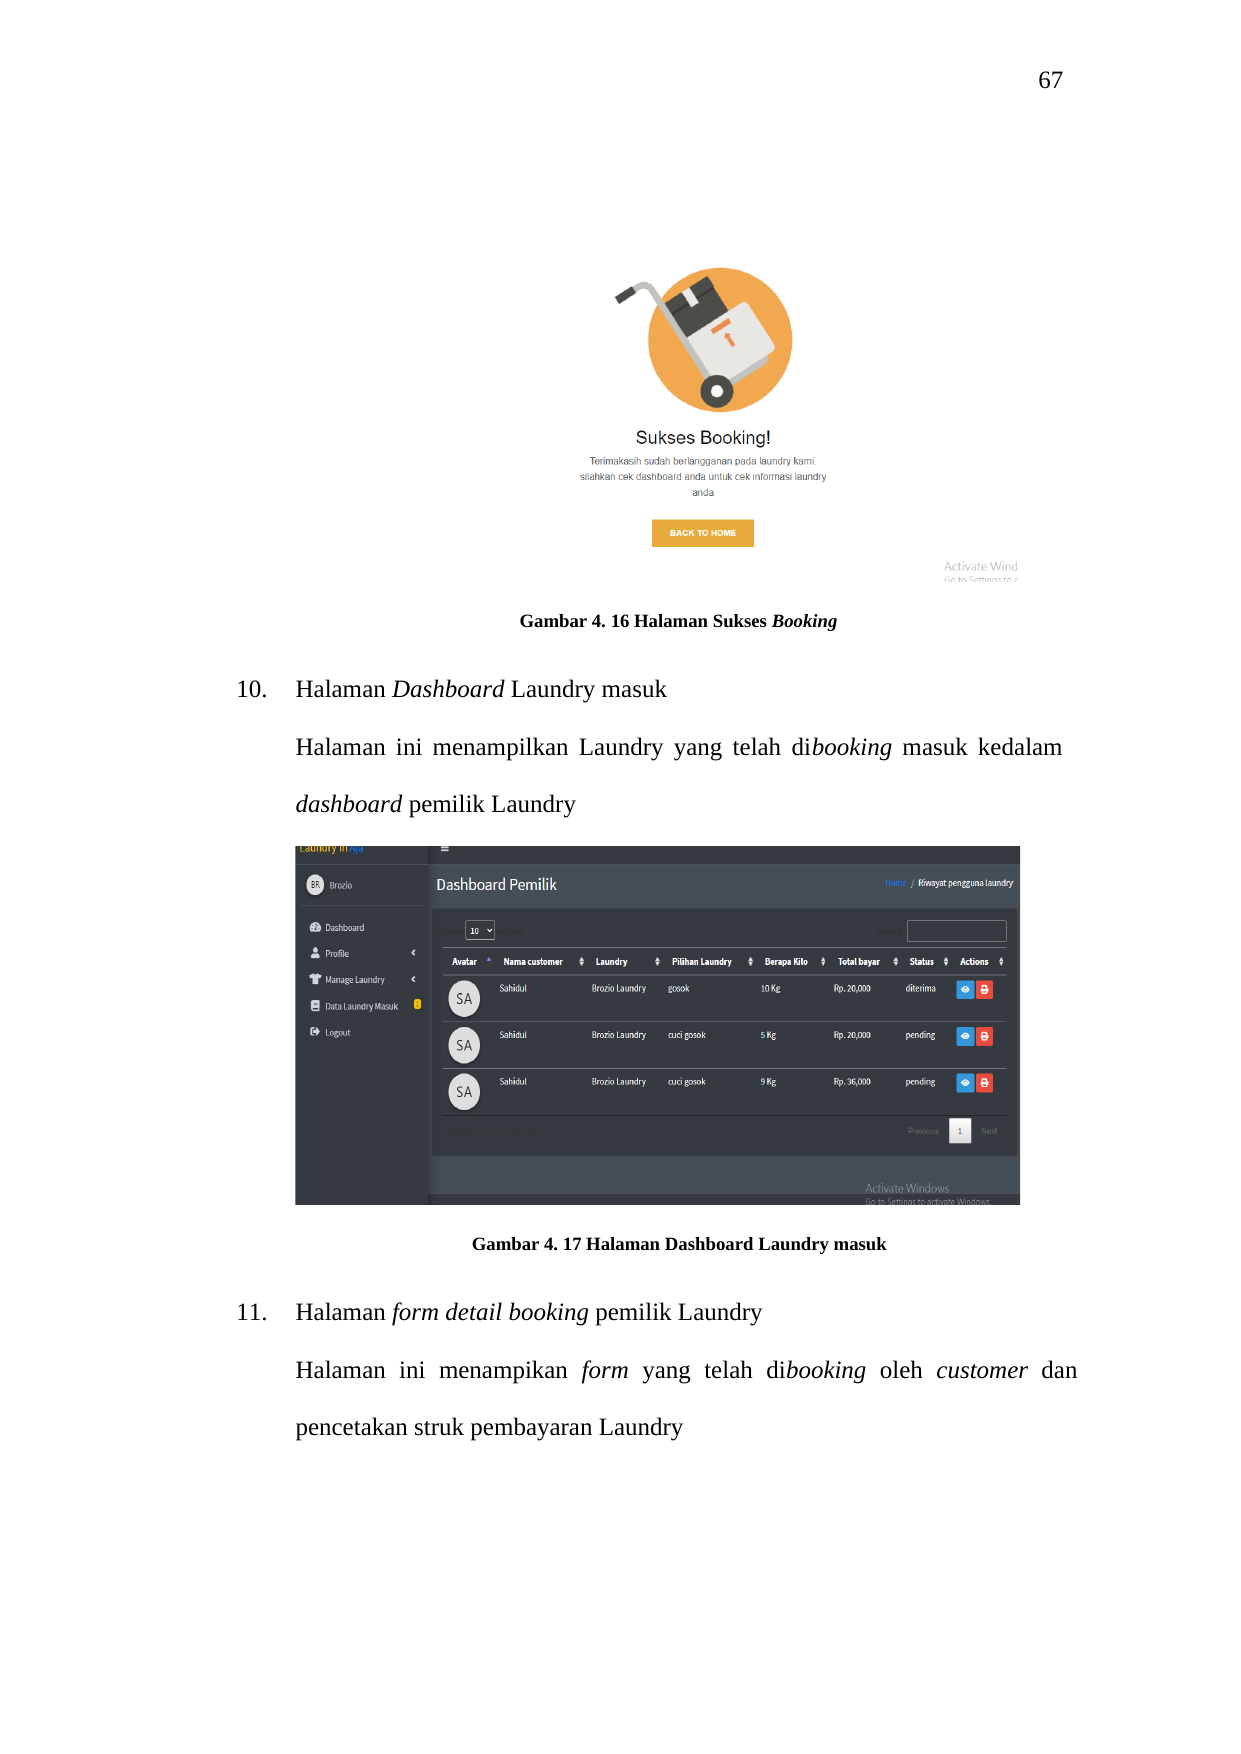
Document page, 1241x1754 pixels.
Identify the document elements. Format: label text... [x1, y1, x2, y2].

text Halaman ini menampikan form yang telah dibooking oleh customer dan pencetakan struk pembayaran Laundry [295, 1355, 1077, 1441]
text Gambar 4. 17 Halaman Dashboard Laundry masuk [236, 1233, 1063, 1255]
text Gambar 4. 16 Halaman Sukses Booking [236, 610, 1063, 632]
list Halaman form detail booking pemilik Laundry [236, 1297, 1038, 1326]
picture [295, 236, 1018, 582]
text Halaman ini menampilkan Laundry yang telah dibooking masuk kedalam dashboard pemilik Laundry [295, 732, 1063, 818]
picture [295, 846, 1021, 1205]
list Halaman Dashboard Laundry masuk [236, 674, 1038, 703]
